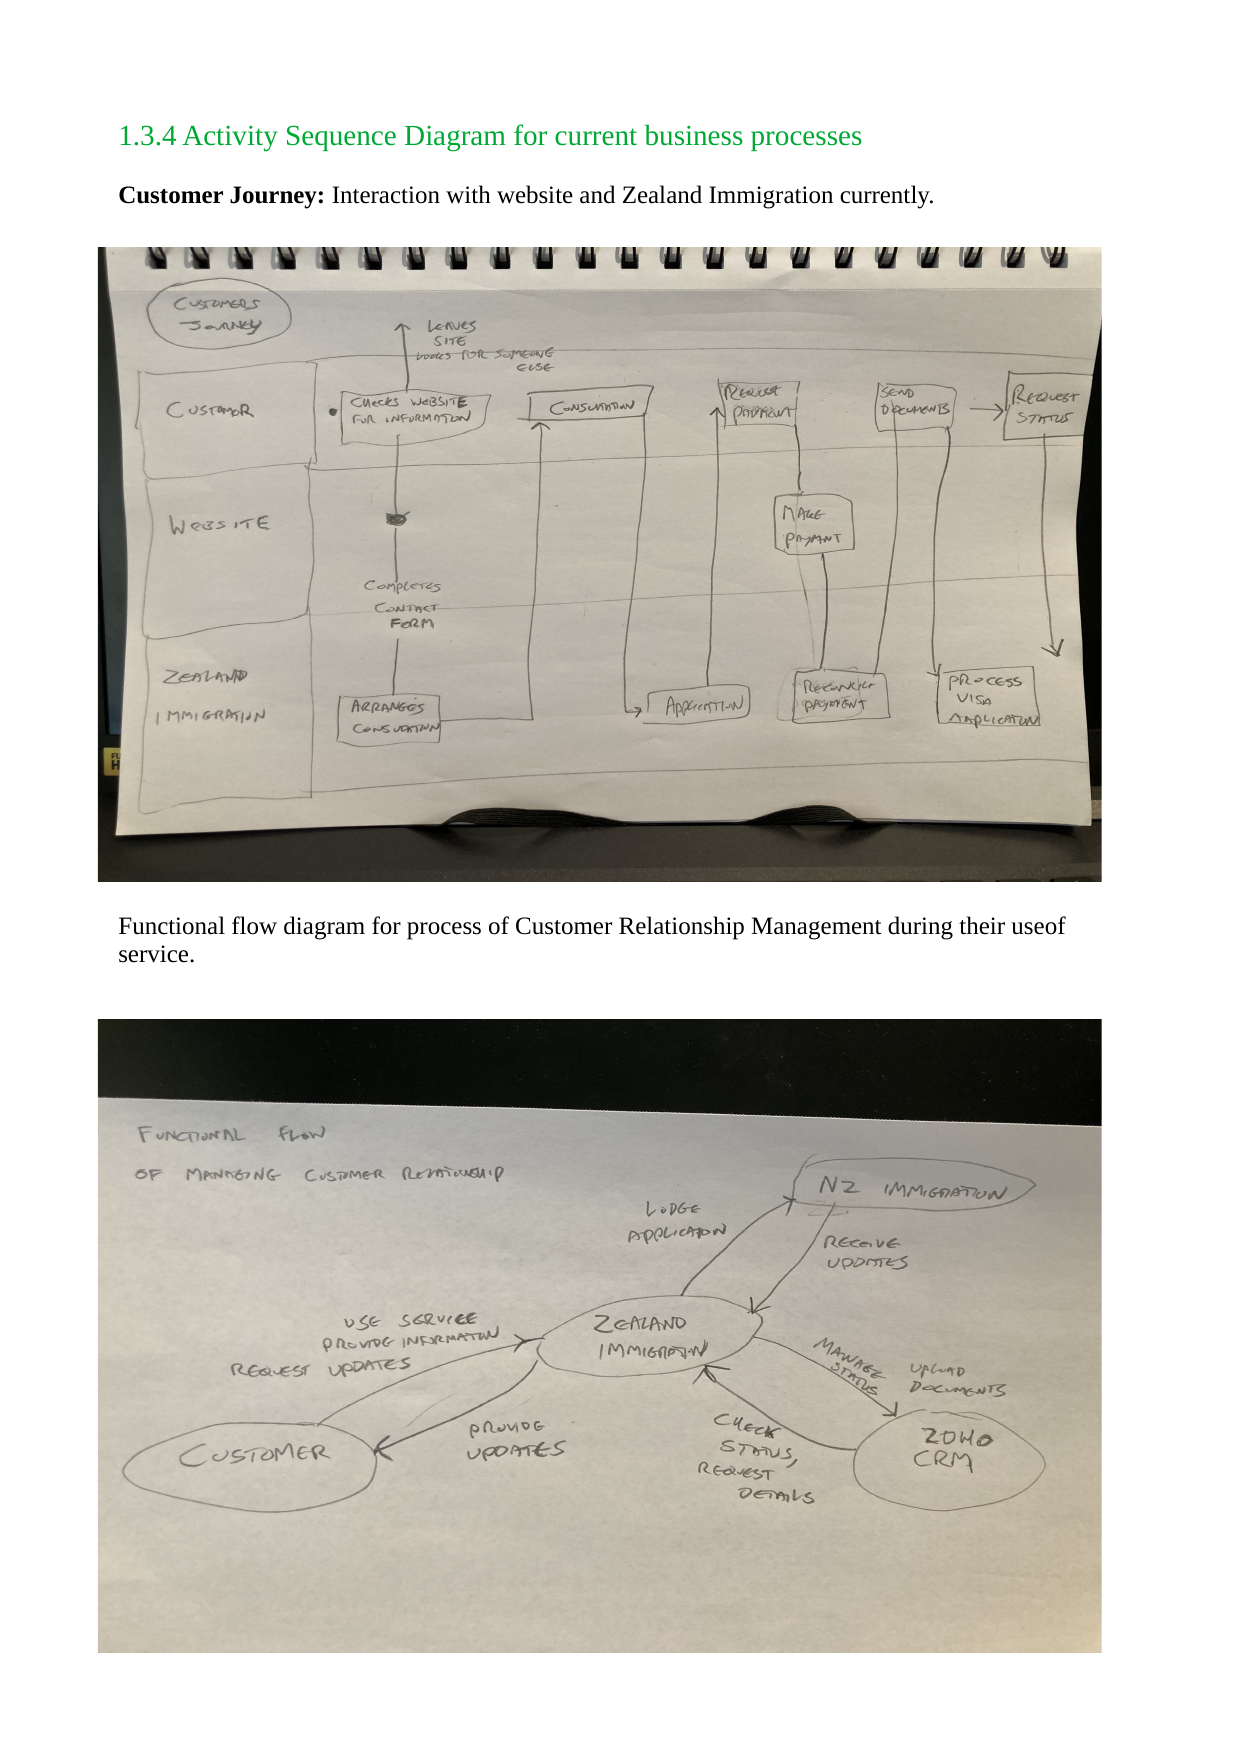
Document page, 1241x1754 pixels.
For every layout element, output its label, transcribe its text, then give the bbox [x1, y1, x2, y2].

picture [97, 1019, 1102, 1653]
text Functional flow diagram for process of Customer Relationship Management during their useof service. [118, 911, 1122, 997]
picture [97, 247, 1102, 882]
text 1.3.4 Activity Sequence Diagram for current business processes Customer Journey: Interaction with website and Zealand Immigration currently. [118, 118, 1122, 209]
